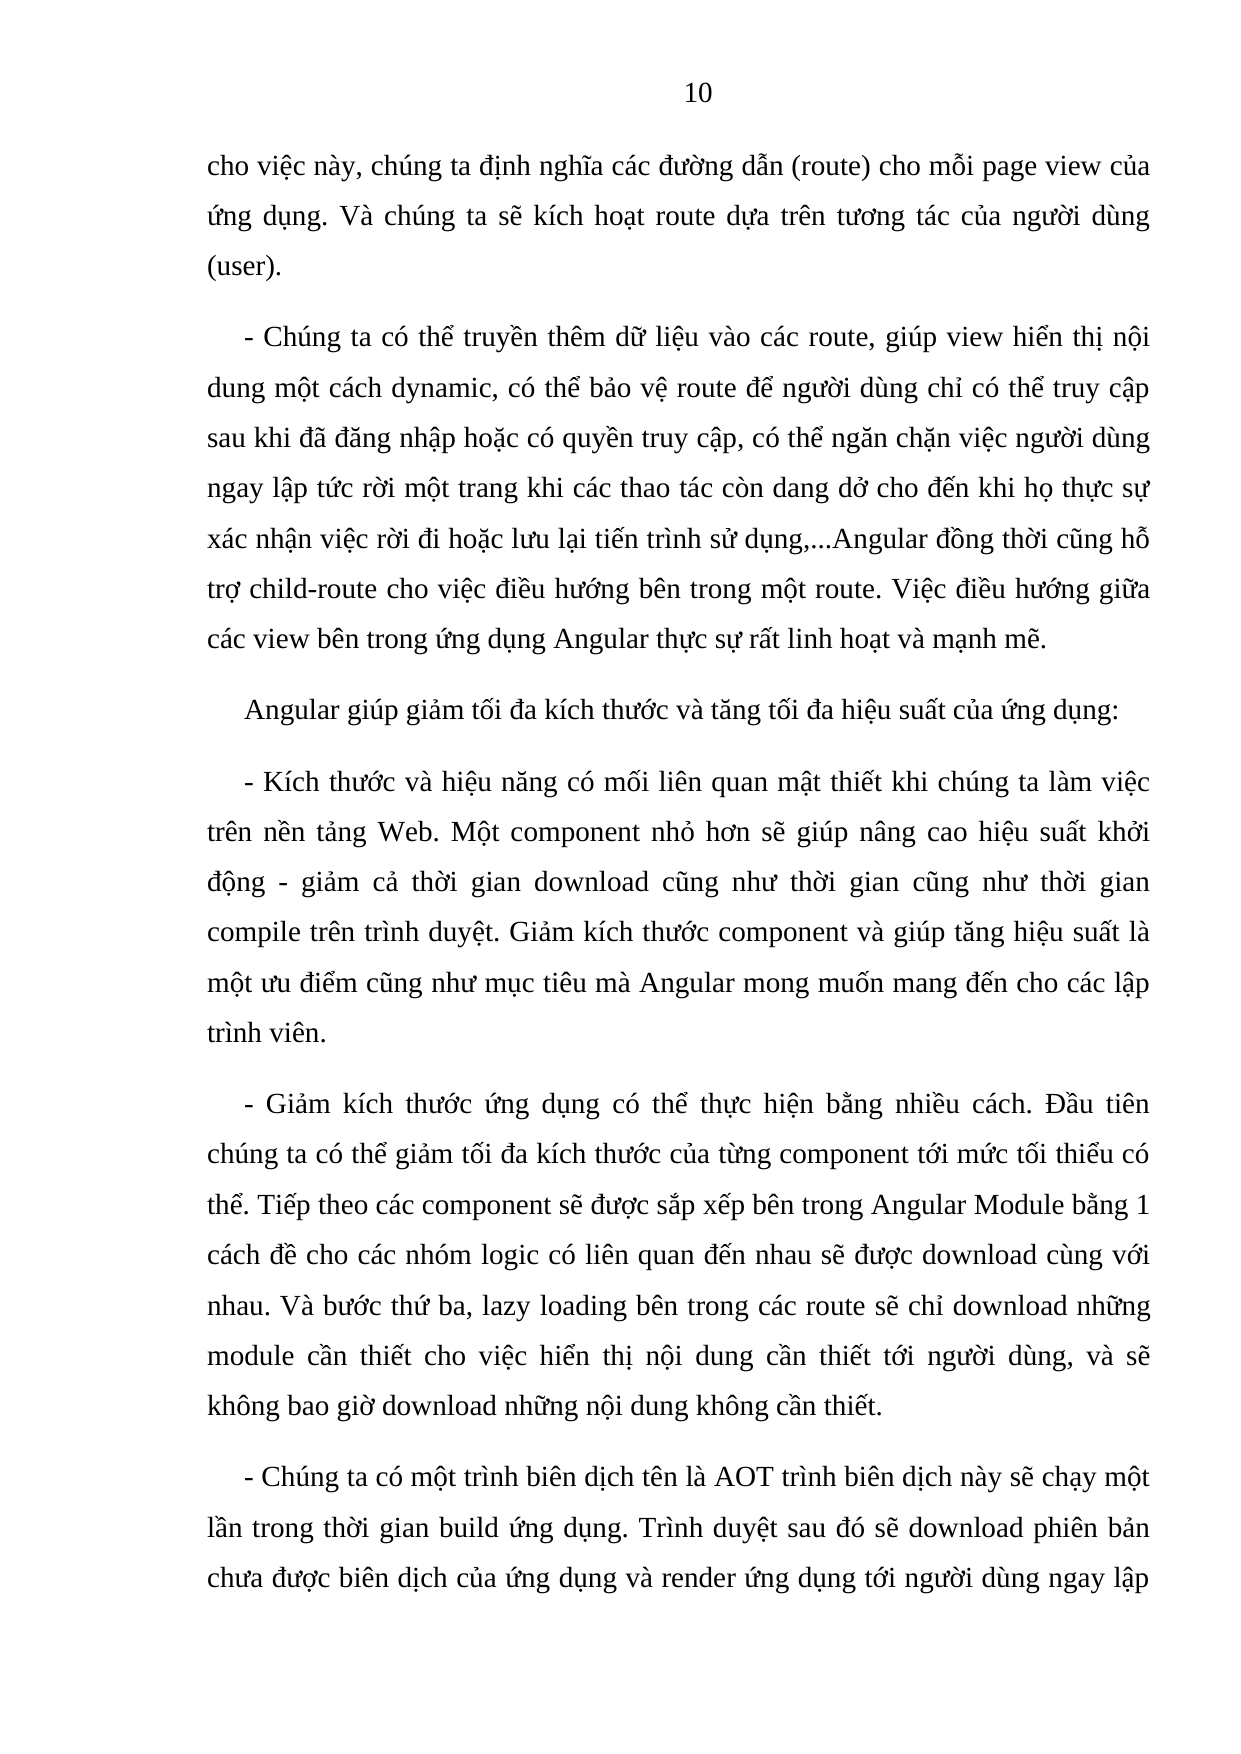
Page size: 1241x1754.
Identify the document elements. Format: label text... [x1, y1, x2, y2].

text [207, 1459, 1152, 1593]
text - Chúng ta có thể truyền thêm dữ liệu vào các route, giúp view hiển thị nội dung một cách dynamic, có thể bảo vệ route để người dùng chỉ có thể truy cập sau khi đã đăng nhập hoặc có quyền truy cập, có thể ngăn chặn việc người dùng ngay lập tức rời một trang khi các thao tác còn dang dở cho đến khi họ thực sự xác nhận việc rời đi hoặc lưu lại tiến trình sử dụng,...Angular đồng thời cũng hỗ trợ child-route cho việc điều hướng bên trong một route. Việc điều hướng giữa các view bên trong ứng dụng Angular thực sự rất linh hoạt và mạnh mẽ. [207, 319, 1152, 655]
text - Giảm kích thước ứng dụng có thể thực hiện bằng nhiều cách. Đầu tiên chúng ta có thể giảm tối đa kích thước của từng component tới mức tối thiểu có thể. Tiếp theo các component sẽ được sắp xếp bên trong Angular Module bằng 1 cách đề cho các nhóm logic có liên quan đến nhau sẽ được download cùng với nhau. Và bước thứ ba, lazy loading bên trong các route sẽ chỉ download những module cần thiết cho việc hiển thị nội dung cần thiết tới người dùng, và sẽ không bao giờ download những nội dung không cần thiết. [207, 1086, 1152, 1422]
text - Kích thước và hiệu năng có mối liên quan mật thiết khi chúng ta làm việc trên nền tảng Web. Một component nhỏ hơn sẽ giúp nâng cao hiệu suất khởi động - giảm cả thời gian download cũng như thời gian cũng như thời gian compile trên trình duyệt. Giảm kích thước component và giúp tăng hiệu suất là một ưu điểm cũng như mục tiêu mà Angular mong muốn mang đến cho các lập trình viên. [207, 764, 1152, 1049]
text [207, 148, 1152, 282]
text Angular giúp giảm tối đa kích thước và tăng tối đa hiệu suất của ứng dụng: [207, 692, 1152, 726]
